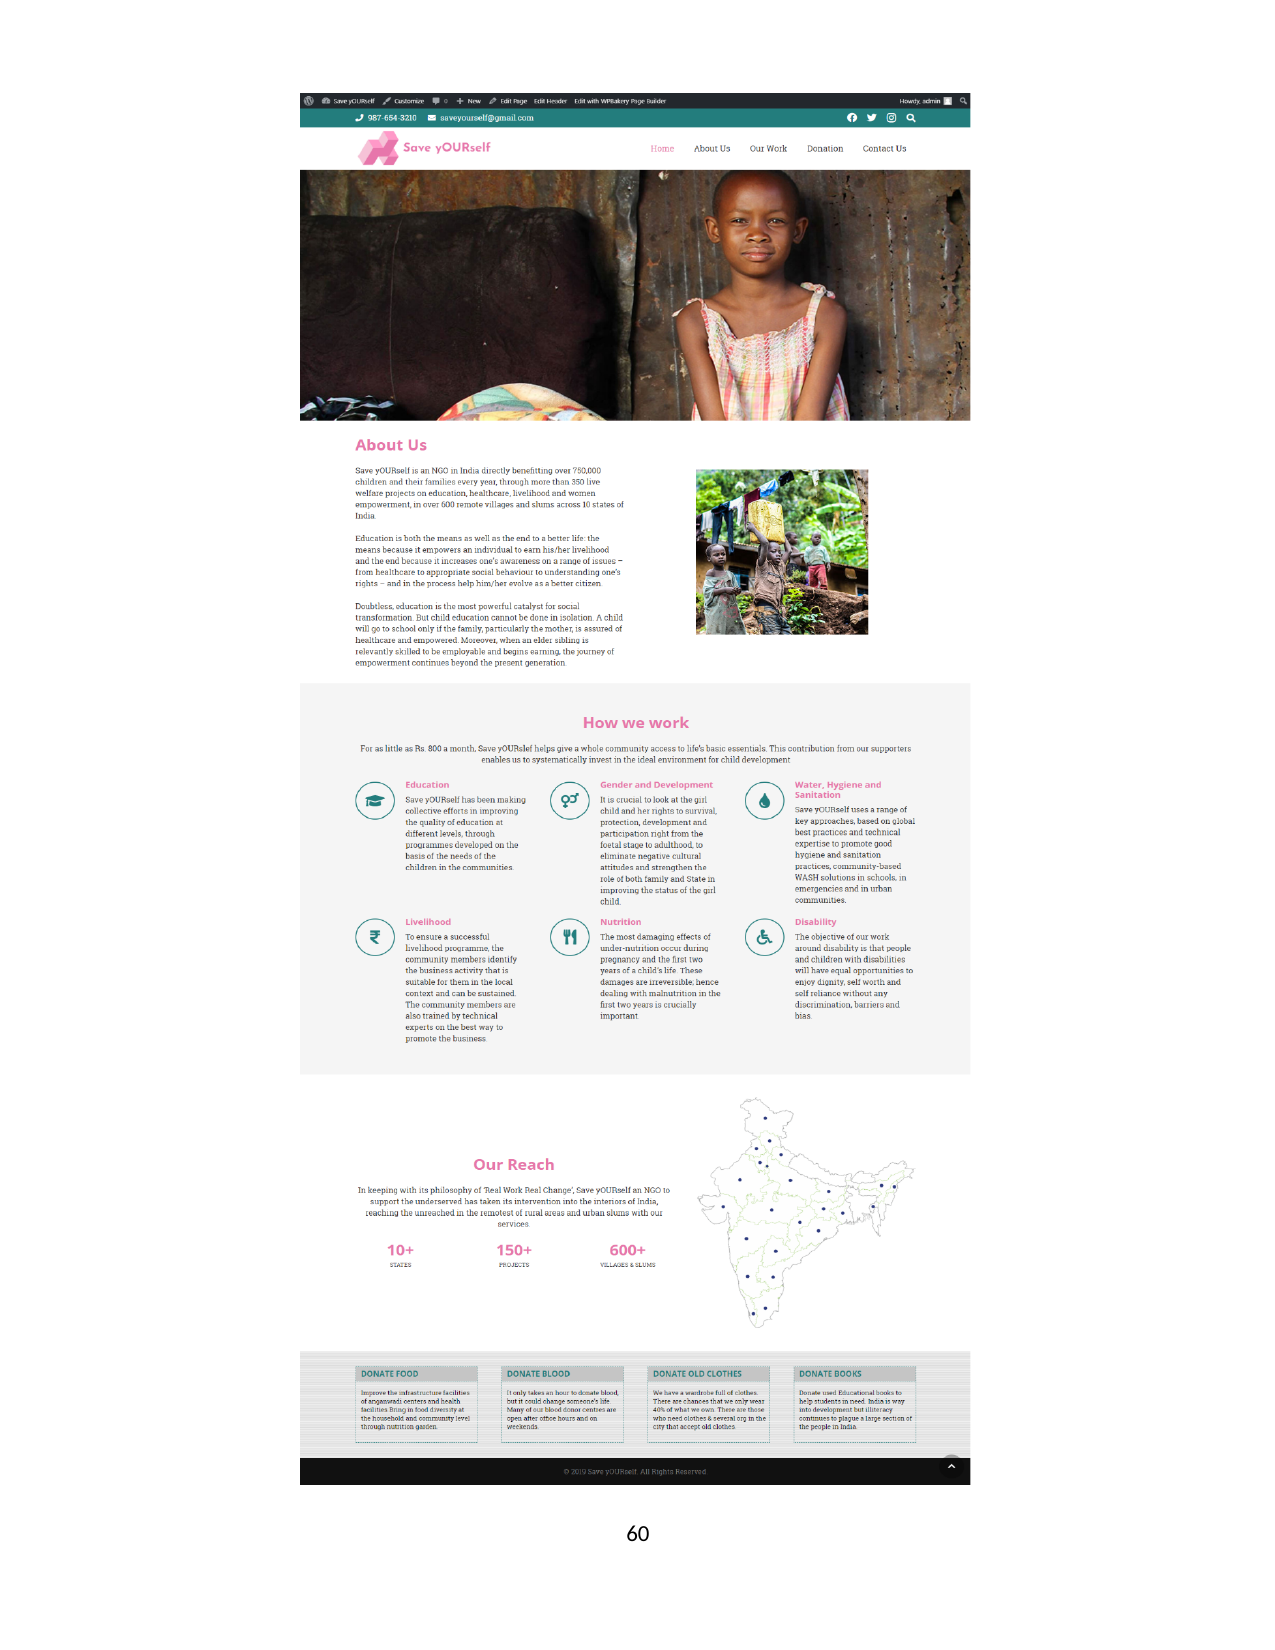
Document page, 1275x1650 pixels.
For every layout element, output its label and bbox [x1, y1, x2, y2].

picture [300, 93, 971, 1485]
